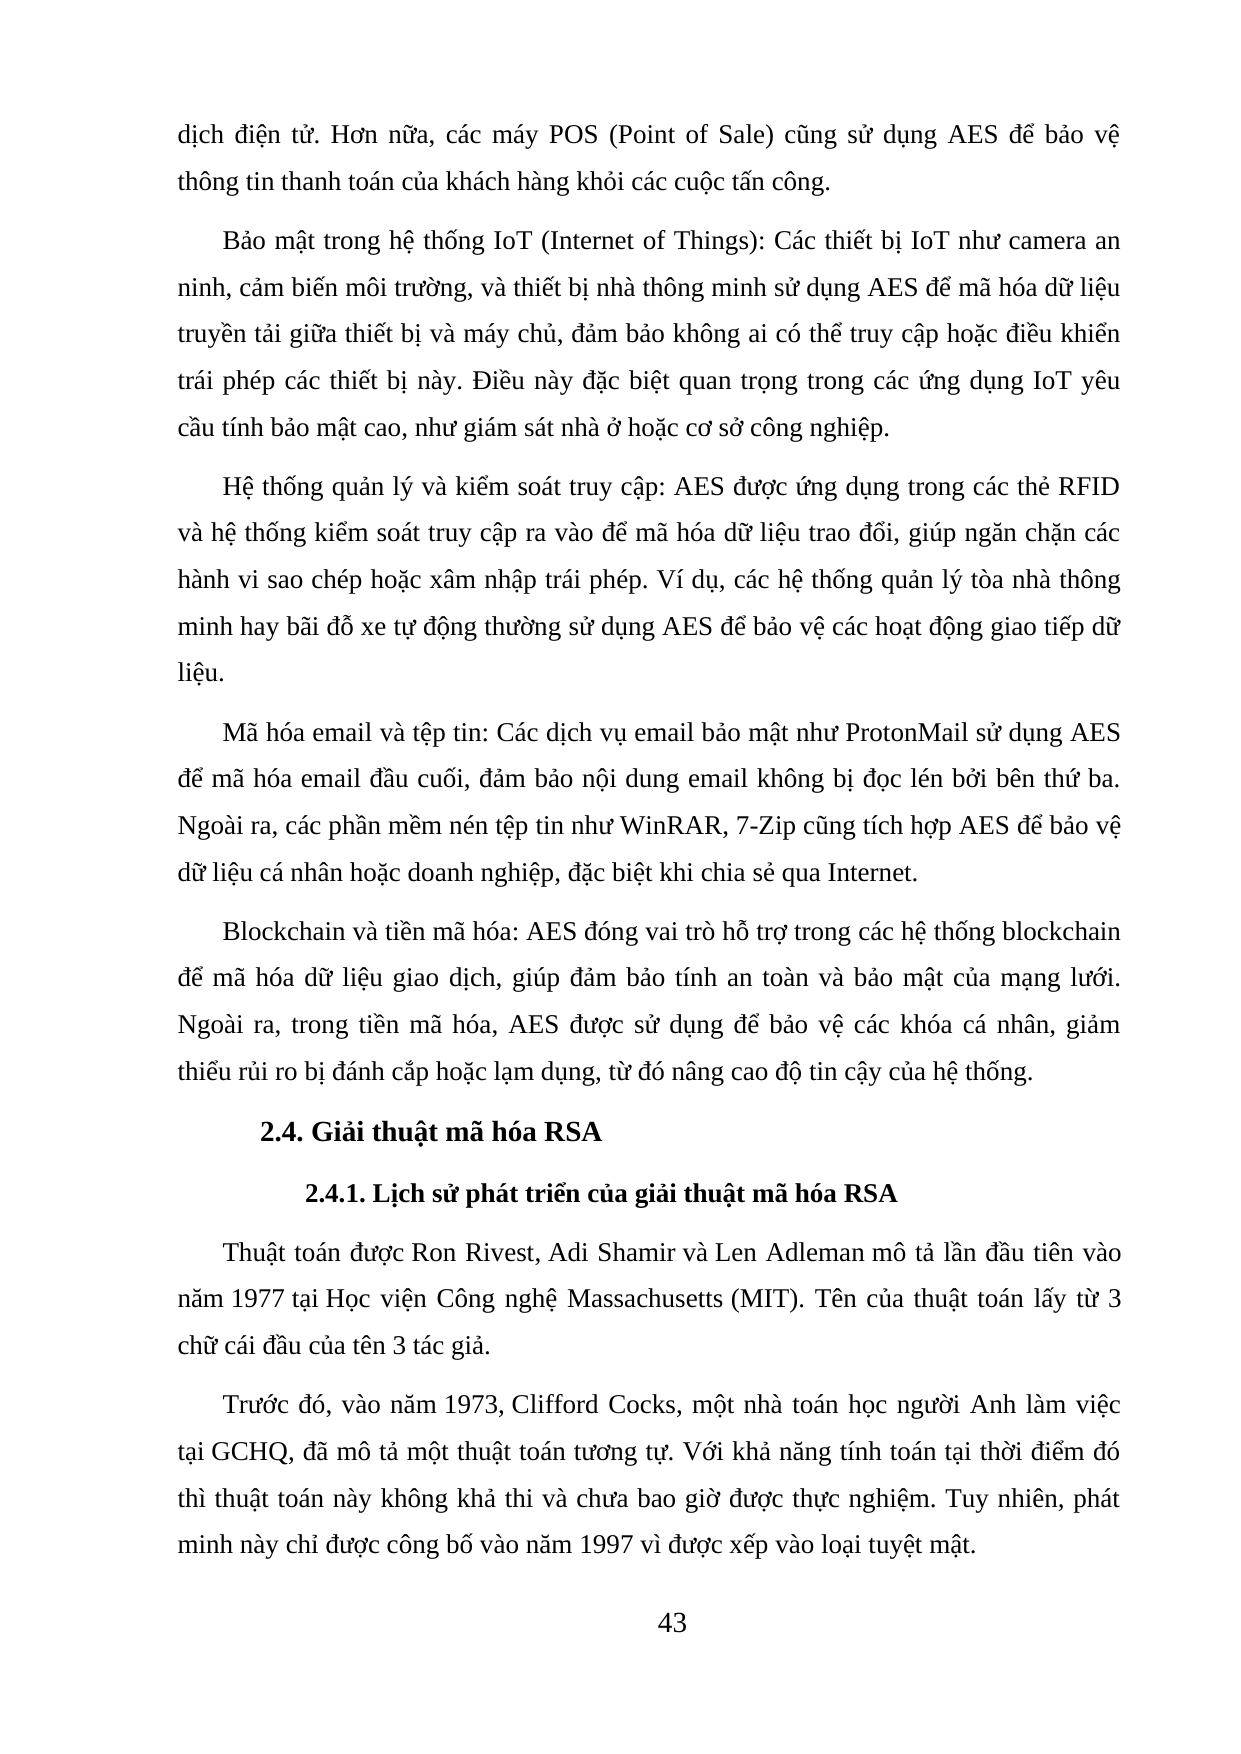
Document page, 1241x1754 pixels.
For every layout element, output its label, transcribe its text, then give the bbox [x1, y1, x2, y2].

subtitle Lịch sử phát triển của giải thuật mã hóa RSA [260, 1177, 1122, 1208]
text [177, 118, 1122, 196]
text Hệ thống quản lý và kiểm soát truy cập: AES được ứng dụng trong các thẻ RFID và hệ thống kiểm soát truy cập ra vào để mã hóa dữ liệu trao đổi, giúp ngăn chặn các hành vi sao chép hoặc xâm nhập trái phép. Ví dụ, các hệ thống quản lý tòa nhà thông minh hay bãi đỗ xe tự động thường sử dụng AES để bảo vệ các hoạt động giao tiếp dữ liệu. [177, 470, 1122, 688]
text Trước đó, vào năm 1973, Clifford Cocks, một nhà toán học người Anh làm việc tại GCHQ, đã mô tả một thuật toán tương tự. Với khả năng tính toán tại thời điểm đó thì thuật toán này không khả thi và chưa bao giờ được thực nghiệm. Tuy nhiên, phát minh này chỉ được công bố vào năm 1997 vì được xếp vào loại tuyệt mật. [177, 1388, 1122, 1559]
subtitle Giải thuật mã hóa RSA [215, 1114, 1122, 1147]
text Bảo mật trong hệ thống IoT (Internet of Things): Các thiết bị IoT như camera an ninh, cảm biến môi trường, và thiết bị nhà thông minh sử dụng AES để mã hóa dữ liệu truyền tải giữa thiết bị và máy chủ, đảm bảo không ai có thể truy cập hoặc điều khiển trái phép các thiết bị này. Điều này đặc biệt quan trọng trong các ứng dụng IoT yêu cầu tính bảo mật cao, như giám sát nhà ở hoặc cơ sở công nghiệp. [177, 224, 1122, 442]
text Blockchain và tiền mã hóa: AES đóng vai trò hỗ trợ trong các hệ thống blockchain để mã hóa dữ liệu giao dịch, giúp đảm bảo tính an toàn và bảo mật của mạng lưới. Ngoài ra, trong tiền mã hóa, AES được sử dụng để bảo vệ các khóa cá nhân, giảm thiểu rủi ro bị đánh cắp hoặc lạm dụng, từ đó nâng cao độ tin cậy của hệ thống. [177, 915, 1122, 1086]
text Mã hóa email và tệp tin: Các dịch vụ email bảo mật như ProtonMail sử dụng AES để mã hóa email đầu cuối, đảm bảo nội dung email không bị đọc lén bởi bên thứ ba. Ngoài ra, các phần mềm nén tệp tin như WinRAR, 7-Zip cũng tích hợp AES để bảo vệ dữ liệu cá nhân hoặc doanh nghiệp, đặc biệt khi chia sẻ qua Internet. [177, 716, 1122, 887]
text Thuật toán được Ron Rivest, Adi Shamir và Len Adleman mô tả lần đầu tiên vào năm 1977 tại Học viện Công nghệ Massachusetts (MIT). Tên của thuật toán lấy từ 3 chữ cái đầu của tên 3 tác giả. [177, 1236, 1122, 1360]
